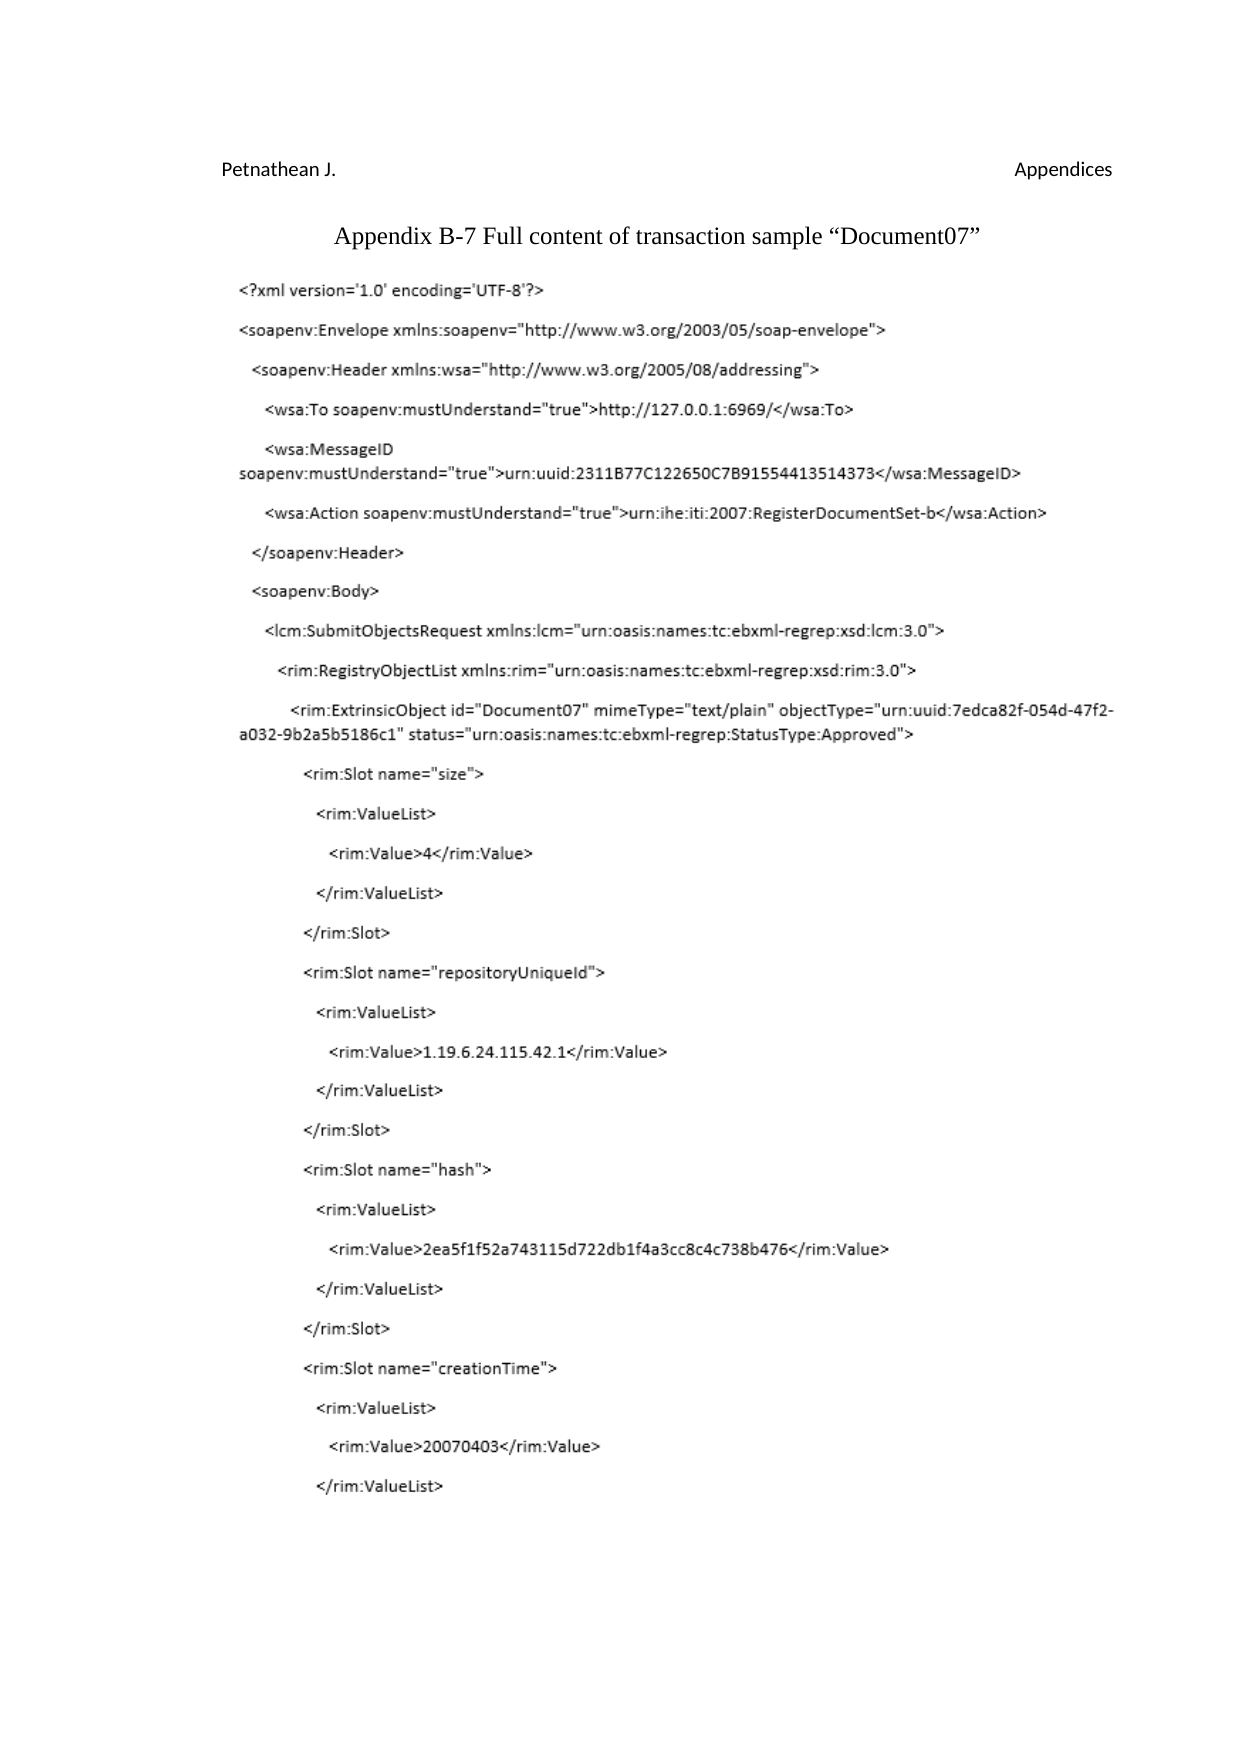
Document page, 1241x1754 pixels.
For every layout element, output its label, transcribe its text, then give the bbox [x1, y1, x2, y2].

text Appendix B-7 Full content of transaction sample “Document07” [221, 221, 1092, 250]
picture [221, 275, 1147, 1497]
